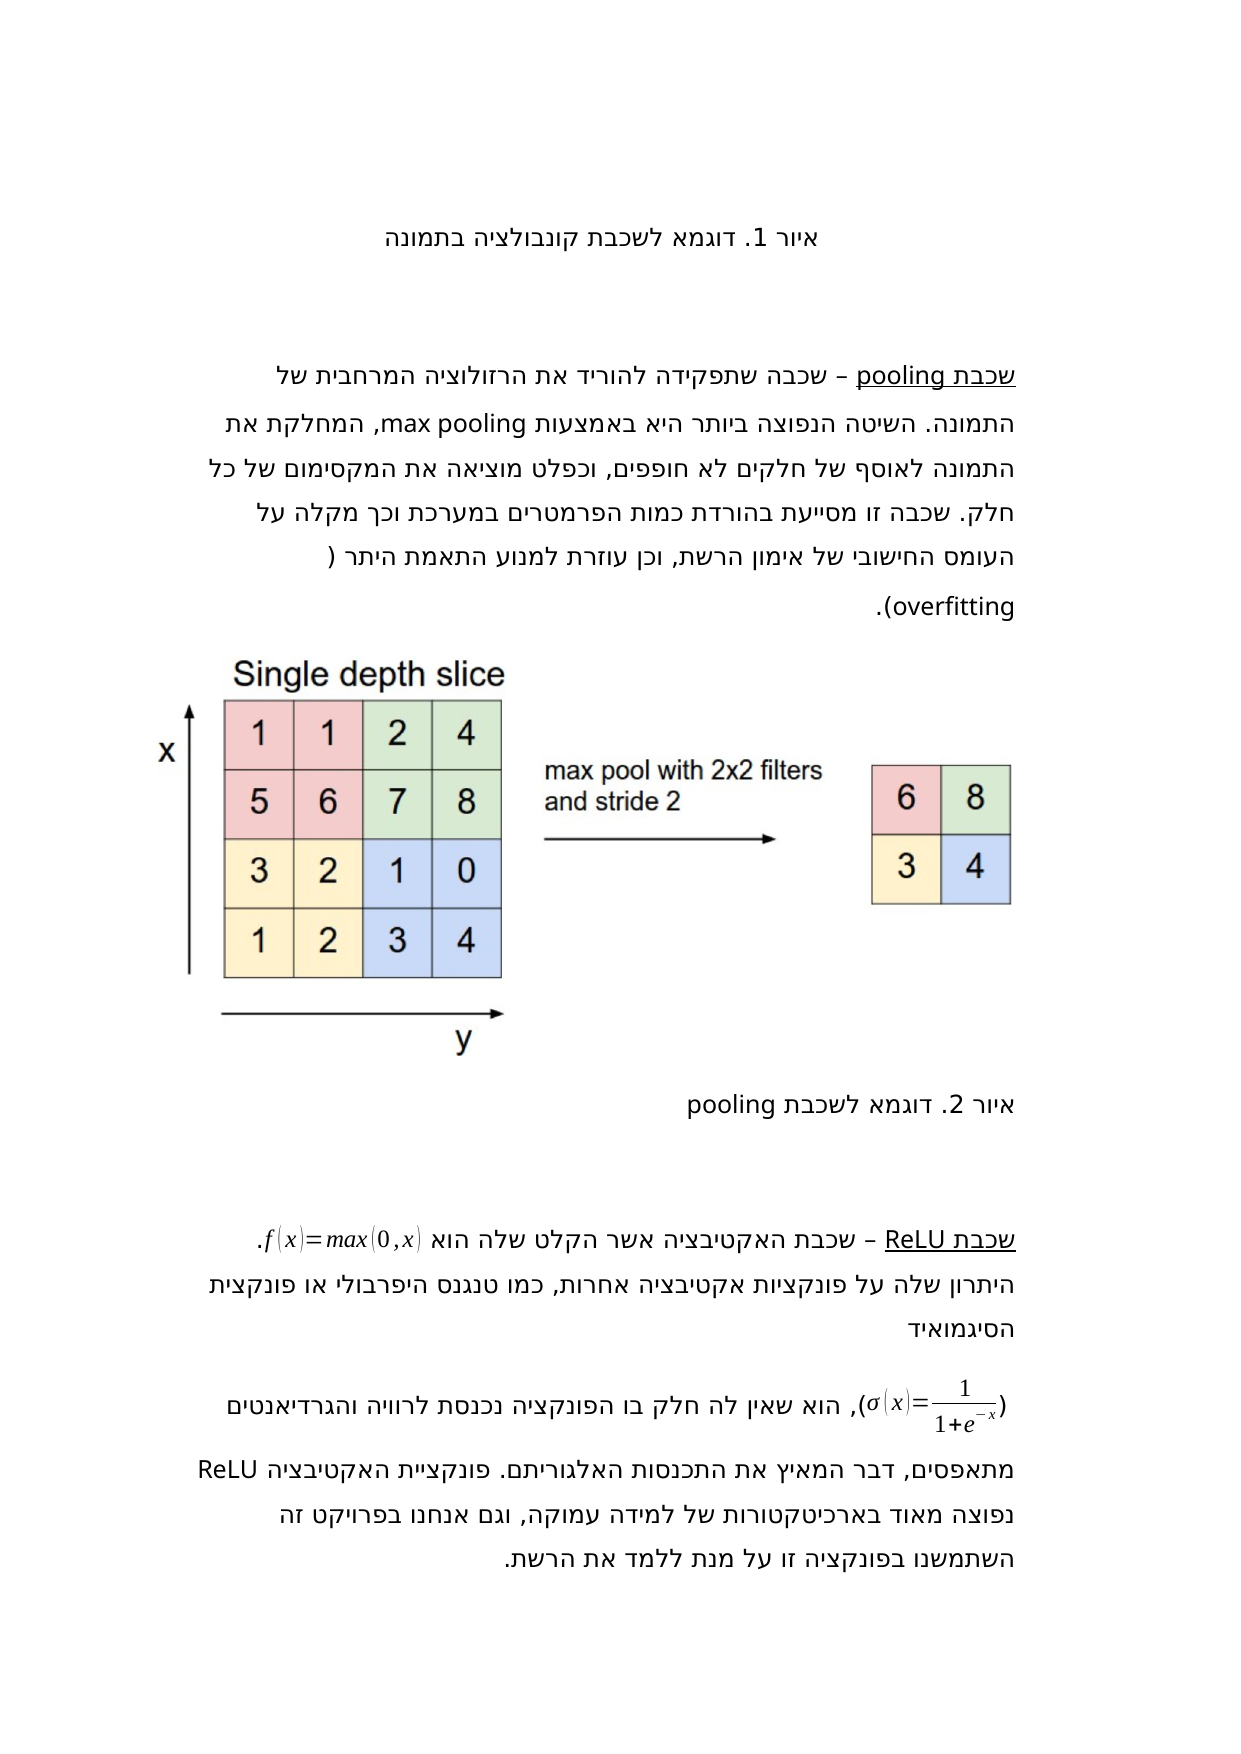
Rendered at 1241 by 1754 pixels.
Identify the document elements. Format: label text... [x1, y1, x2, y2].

text שכבת ReLU – שכבת האקטיבציה אשר הקלט שלה הוא . היתרון שלה על פונקציות אקטיבציה אחרות, כמו טנגנס היפרבולי או פונקצית הסיגמואיד [187, 1222, 1016, 1343]
text שכבת pooling – שכבה שתפקידה להוריד את הרזולוציה המרחבית של התמונה. השיטה הנפוצה ביותר היא באמצעות max pooling, המחלקת את התמונה לאוסף של חלקים לא חופפים, וכפלט מוציאה את המקסימום של כל חלק. שכבה זו מסייעת בהורדת כמות הפרמטרים במערכת וכך מקלה על העומס החישובי של אימון הרשת, וכן עוזרת למנוע התאמת היתר (overfitting). [187, 357, 1016, 622]
picture [157, 656, 1016, 1056]
text (), הוא שאין לה חלק בו הפונקציה נכנסת לרוויה והגרדיאנטים מתאפסים, דבר המאיץ את התכנסות האלגוריתם. פונקציית האקטיבציה ReLU נפוצה מאוד בארכיטקטורות של למידה עמוקה, וגם אנחנו בפרויקט זה השתמשנו בפונקציה זו על מנת ללמד את הרשת. [187, 1374, 1016, 1573]
